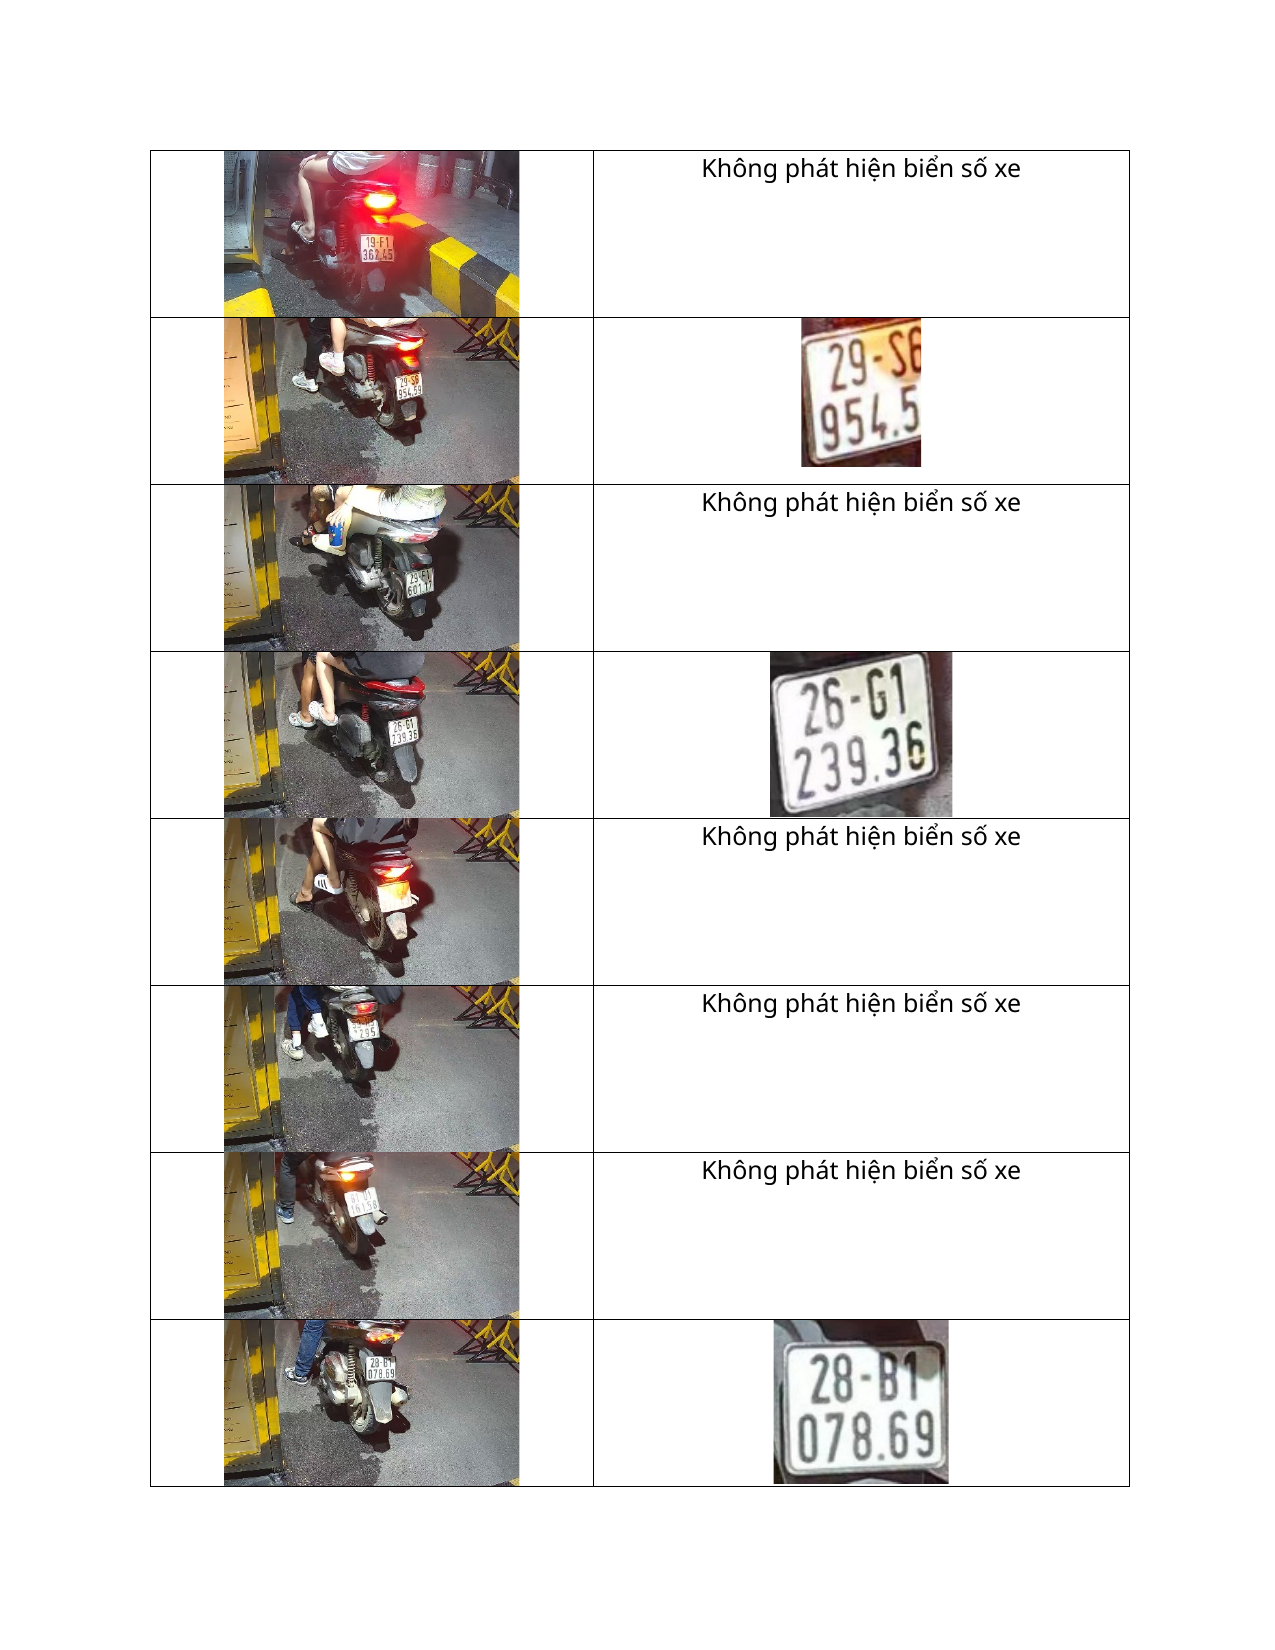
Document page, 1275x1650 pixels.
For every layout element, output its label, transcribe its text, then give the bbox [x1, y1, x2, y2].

picture [224, 1320, 520, 1486]
table_cell [594, 318, 1129, 484]
table_cell Không phát hiện biển số xe [594, 819, 1129, 985]
table_cell [594, 1320, 1129, 1486]
table_cell [594, 652, 1129, 818]
table_cell Không phát hiện biển số xe [594, 986, 1129, 1152]
table_cell [151, 1320, 224, 1486]
table_cell Không phát hiện biển số xe [594, 1153, 1129, 1319]
table_cell [520, 652, 593, 818]
table_cell [151, 485, 224, 651]
table_cell Không phát hiện biển số xe [594, 485, 1129, 651]
table_cell [151, 986, 224, 1152]
picture [224, 485, 520, 651]
picture [801, 318, 922, 467]
table_cell [520, 151, 593, 317]
picture [224, 151, 520, 317]
picture [224, 652, 520, 985]
table_cell [151, 318, 224, 484]
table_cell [594, 151, 1129, 317]
picture [224, 986, 520, 1319]
table_cell [151, 151, 224, 317]
table_cell [520, 819, 593, 985]
table_cell [151, 819, 224, 985]
table_cell [520, 1153, 593, 1319]
table_cell [520, 1320, 593, 1486]
picture [770, 652, 953, 817]
table_cell [151, 652, 224, 818]
table_cell [520, 986, 593, 1152]
picture [224, 318, 520, 484]
table_cell [520, 318, 593, 484]
table_cell [520, 485, 593, 651]
picture [773, 1320, 949, 1484]
table_cell [151, 1153, 224, 1319]
